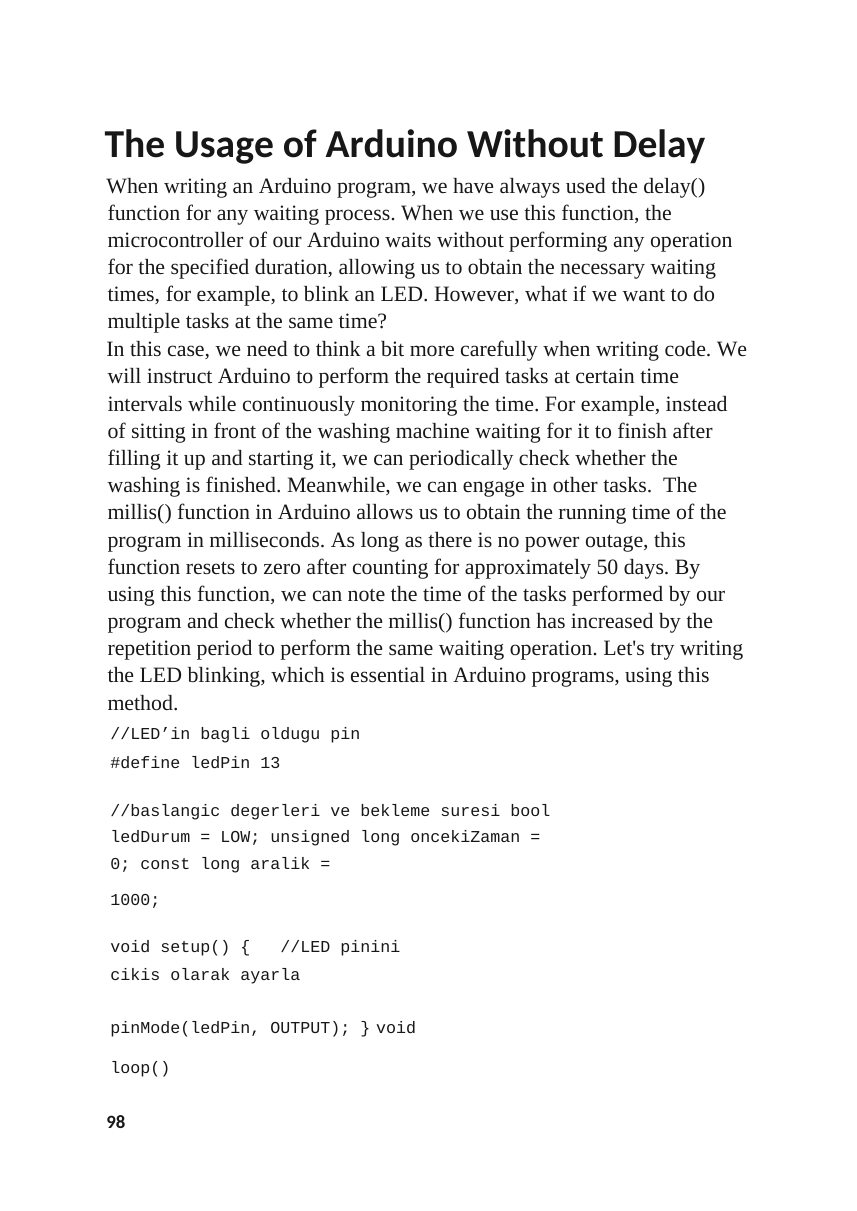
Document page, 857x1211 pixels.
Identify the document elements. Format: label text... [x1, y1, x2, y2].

subtitle The Usage of Arduino Without Delay [104, 119, 750, 168]
text void setup() { //LED pinini [110, 939, 741, 958]
text 1000; [110, 891, 741, 910]
text //baslangic degerleri ve bekleme suresi bool ledDurum = LOW; unsigned long oncekiZaman = 0; const long aralik = [110, 802, 551, 875]
text cikis olarak ayarla pinMode(ledPin, OUTPUT); } void loop() [110, 966, 417, 1079]
text //LED’in bagli oldugu pin [110, 725, 731, 744]
text When writing an Arduino program, we have always used the delay() function for any waiting process. When we use this function, the microcontroller of our Arduino waits without performing any operation for the specified duration, allowing us to obtain the necessary waiting times, for example, to blink an LED. However, what if we want to do multiple tasks at the same time? [106, 173, 750, 334]
text In this case, we need to think a bit more carefully when writing code. We will instruct Arduino to perform the required tasks at certain time intervals while continuously monitoring the time. For example, instead of sitting in front of the washing machine waiting for it to finish after filling it up and starting it, we can periodically check whether the washing is finished. Meanwhile, we can engage in other tasks. The millis() function in Arduino allows us to obtain the running time of the program in milliseconds. As long as there is no power outage, this function resets to zero after counting for approximately 50 days. By using this function, we can note the time of the tasks performed by our program and check whether the millis() function has increased by the repetition period to perform the same waiting operation. Let's try writing the LED blinking, which is essential in Arduino programs, using this method. [106, 336, 750, 715]
text #define ledPin 13 [110, 754, 741, 773]
